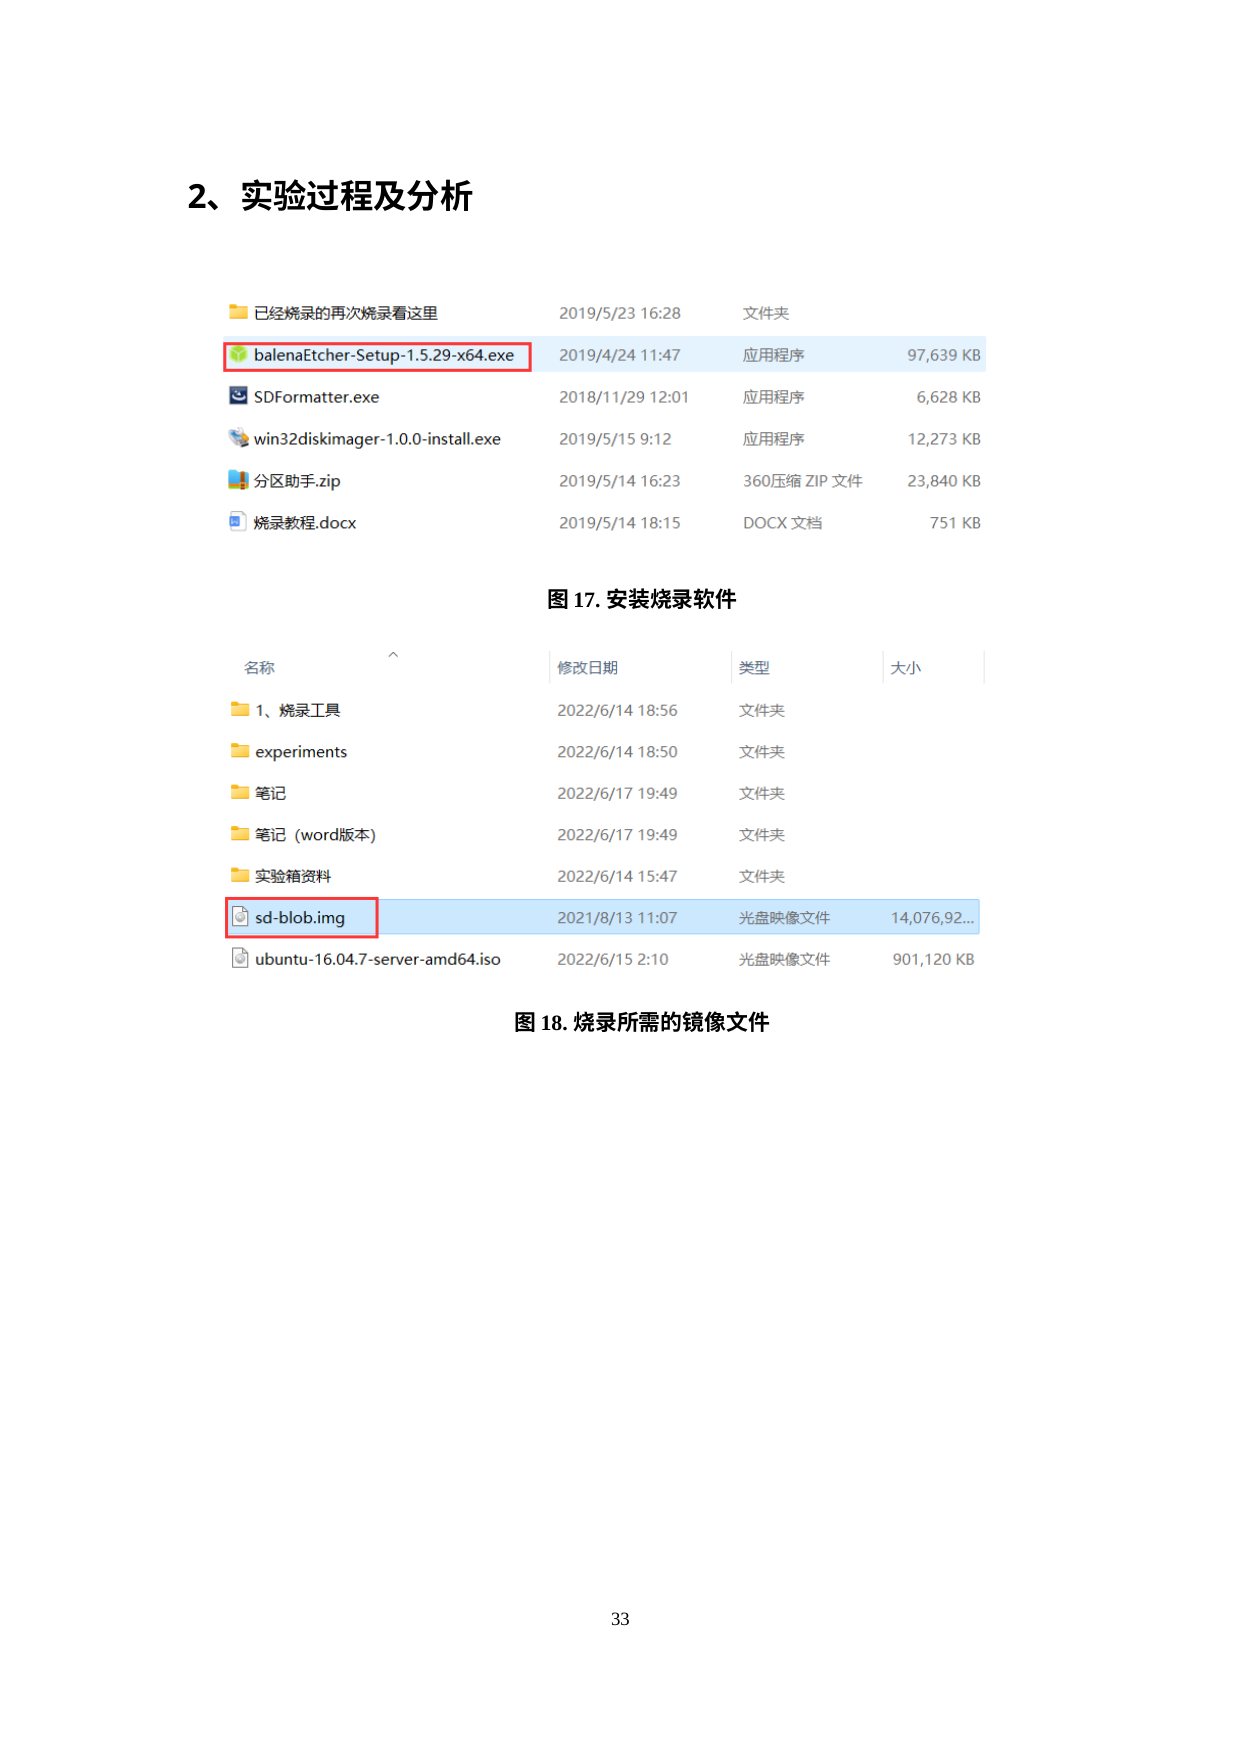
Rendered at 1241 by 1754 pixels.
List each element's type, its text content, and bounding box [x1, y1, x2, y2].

text 图18. 烧录所需的镜像文件 [187, 1004, 1053, 1037]
text 图17. 安装烧录软件 [187, 582, 1053, 614]
subtitle 2、实验过程及分析 [187, 162, 1053, 227]
picture [220, 646, 1020, 988]
picture [211, 289, 1029, 555]
